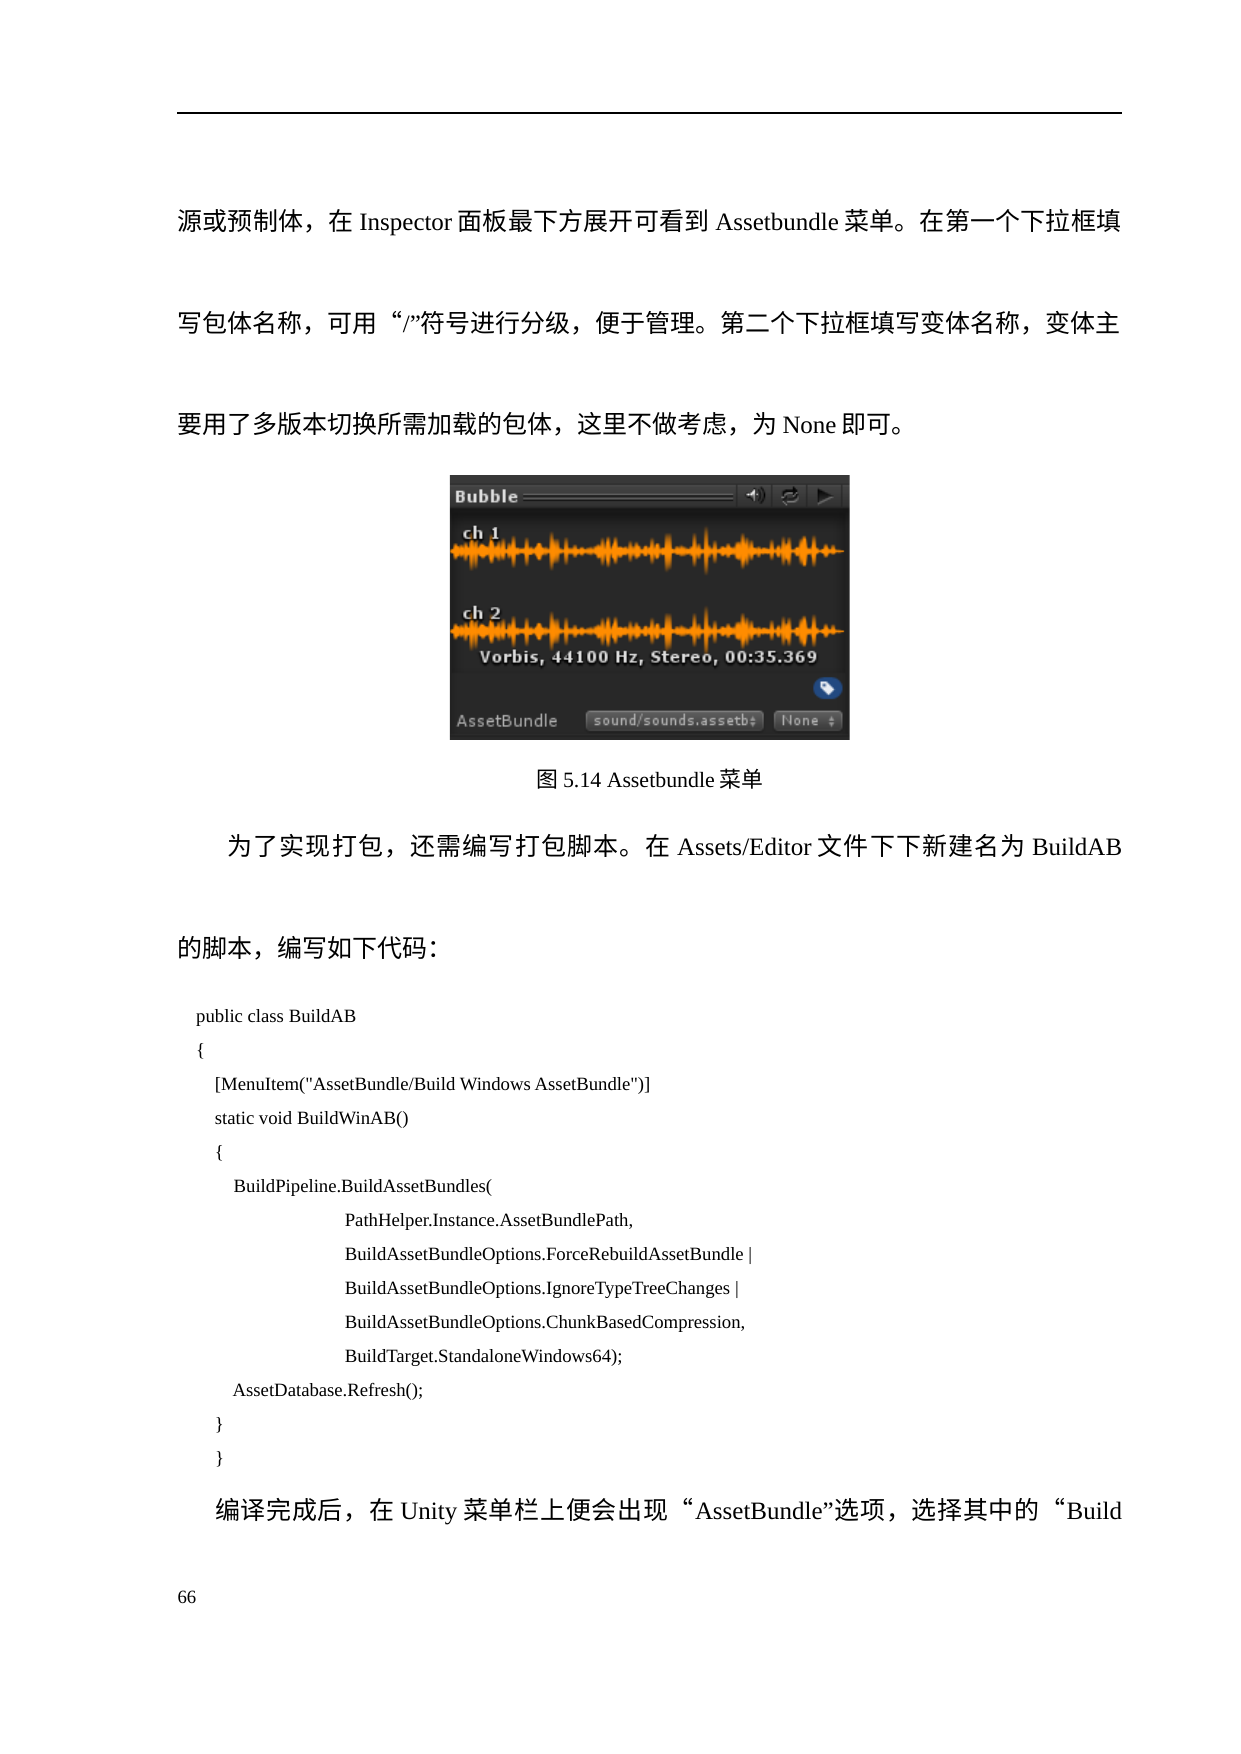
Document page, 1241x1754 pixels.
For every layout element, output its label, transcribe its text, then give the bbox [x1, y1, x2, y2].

text } [177, 1406, 1122, 1440]
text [177, 1474, 1122, 1542]
text { [177, 1135, 1122, 1169]
text BuildAssetBundleOptions.ForceRebuildAssetBundle | [177, 1237, 1122, 1271]
text [MenuItem("AssetBundle/Build Windows AssetBundle")] [177, 1067, 1122, 1101]
text 为了实现打包，还需编写打包脚本。在Assets/Editor文件下下新建名为BuildAB的脚本，编写如下代码： [177, 811, 1122, 981]
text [177, 185, 1122, 457]
text PathHelper.Instance.AssetBundlePath, [177, 1203, 1122, 1237]
text static void BuildWinAB() [177, 1101, 1122, 1135]
text BuildPipeline.BuildAssetBundles( [177, 1169, 1122, 1203]
text { [177, 1033, 1122, 1067]
text public class BuildAB [177, 999, 1122, 1033]
text BuildAssetBundleOptions.IgnoreTypeTreeChanges | [177, 1271, 1122, 1304]
text BuildAssetBundleOptions.ChunkBasedCompression, [177, 1304, 1122, 1338]
text AssetDatabase.Refresh(); [177, 1372, 1122, 1406]
text 图5.14 Assetbundle菜单 [177, 761, 1122, 795]
text } [177, 1440, 1122, 1474]
picture [449, 475, 850, 740]
text BuildTarget.StandaloneWindows64); [177, 1338, 1122, 1372]
